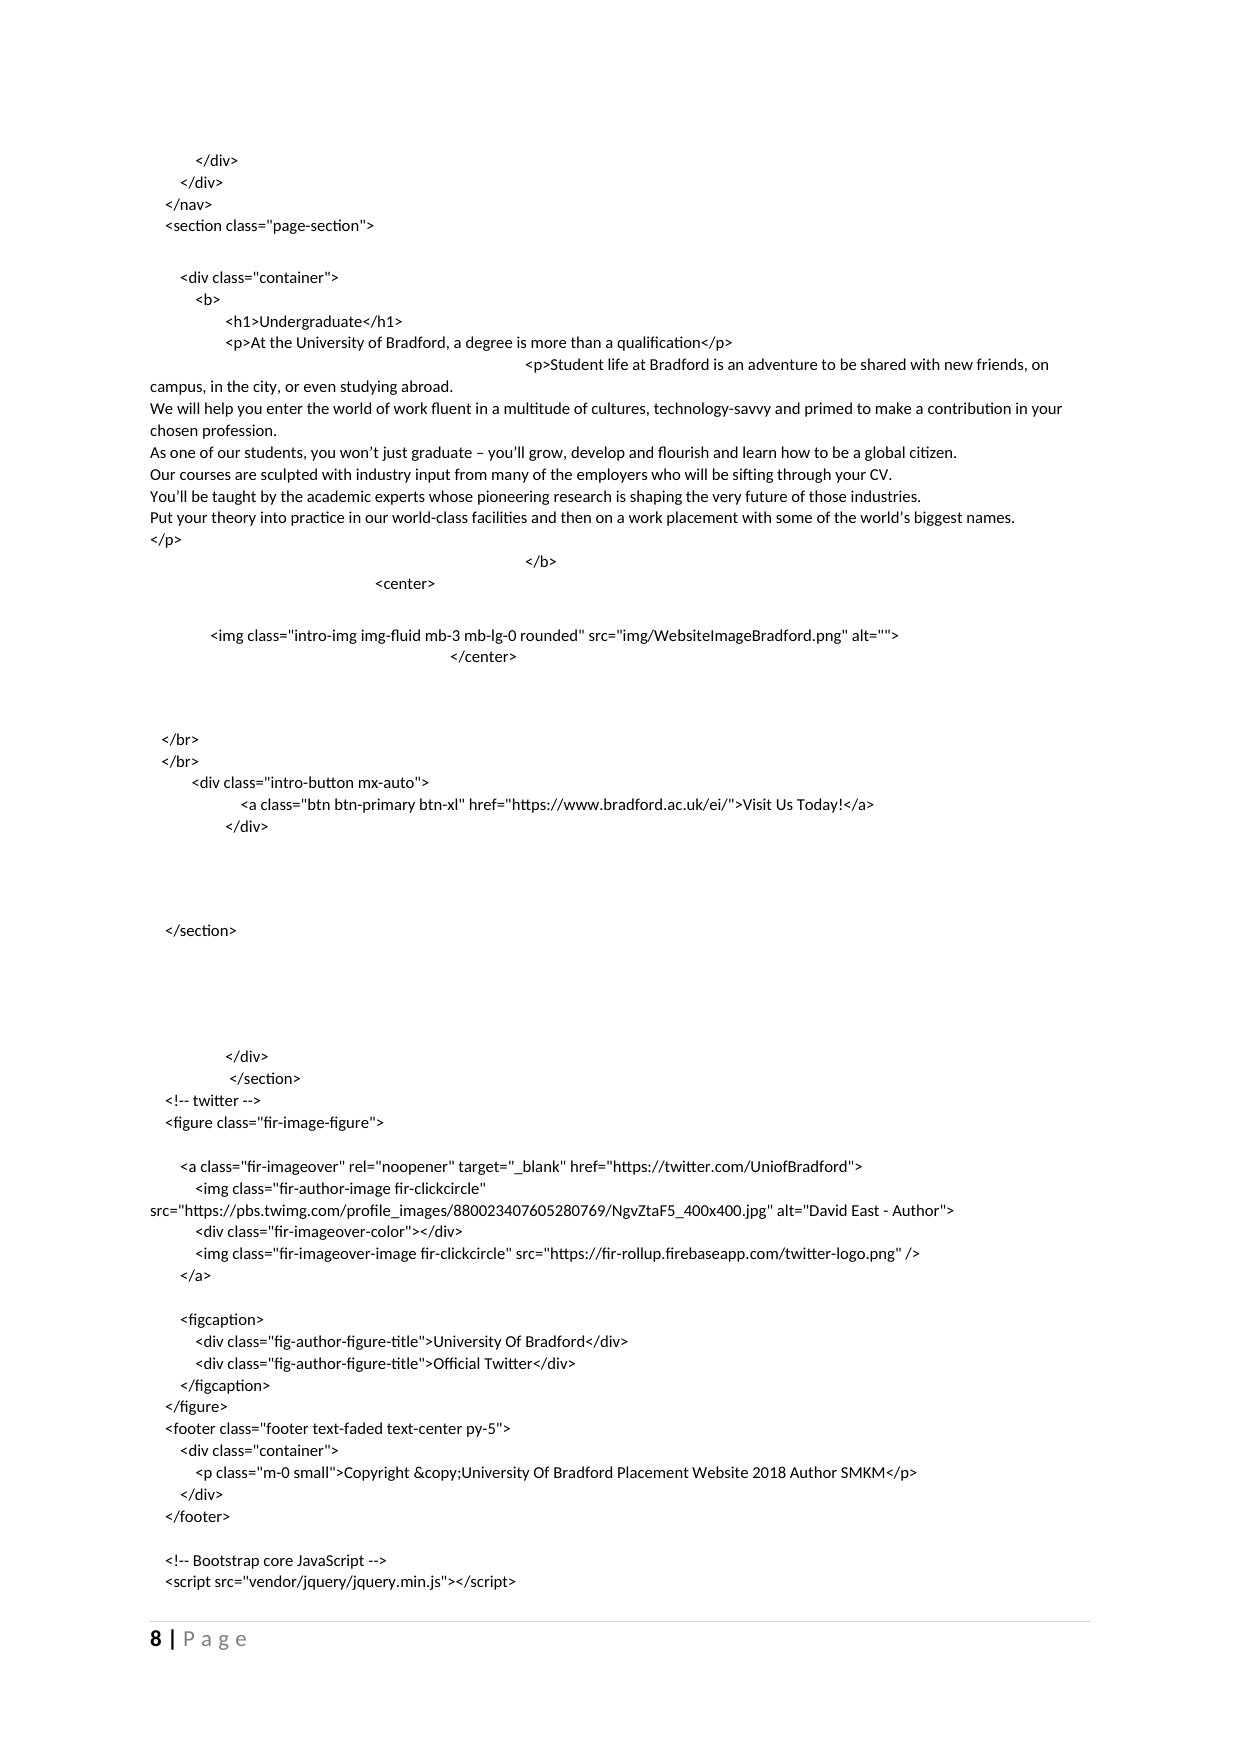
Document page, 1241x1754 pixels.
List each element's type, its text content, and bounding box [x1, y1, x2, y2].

text <figure class="fir-image-figure"> [150, 1112, 1090, 1133]
text <footer class="footer text-faded text-center py-5"> [150, 1418, 1090, 1439]
text </div> [150, 1047, 1090, 1067]
text </br> [150, 751, 1090, 771]
text </nav> [150, 194, 1090, 214]
text </div> [150, 150, 1090, 170]
text <img class="intro-img img-fluid mb-3 mb-lg-0 rounded" src="img/WebsiteImageBradford.png" alt=""> [150, 625, 1090, 645]
text <!-- Bootstrap core JavaScript --> [150, 1550, 1090, 1570]
text <p>At the University of Bradford, a degree is more than a qualification</p> [150, 333, 1090, 353]
text <p class="m-0 small">Copyright &copy;University Of Bradford Placement Website 2018 Author SMKM</p> [150, 1462, 1090, 1483]
text <img class="fir-author-image fir-clickcircle" src="https://pbs.twimg.com/profile_images/880023407605280769/NgvZtaF5_400x400.jpg" alt="David East - Author"> [150, 1178, 1090, 1220]
text Our courses are sculpted with industry input from many of the employers who will be sifting through your CV. [150, 464, 1090, 484]
text As one of our students, you won’t just graduate – you’ll grow, develop and flourish and learn how to be a global citizen. [150, 442, 1090, 462]
text </b> [150, 551, 1090, 572]
text </div> [150, 816, 1090, 837]
text <div class="fig-author-figure-title">Official Twitter</div> [150, 1353, 1090, 1373]
text <center> [150, 573, 1090, 594]
text <a class="btn btn-primary btn-xl" href="https://www.bradford.ac.uk/ei/">Visit Us Today!</a> [150, 794, 1090, 815]
text <figcaption> [150, 1309, 1090, 1329]
text <div class="container"> [150, 1440, 1090, 1461]
text <section class="page-section"> [150, 216, 1090, 236]
text </section> [150, 921, 1090, 941]
text You’ll be taught by the academic experts whose pioneering research is shaping the very future of those industries. [150, 486, 1090, 506]
text <p>Student life at Bradford is an adventure to be shared with new friends, on campus, in the city, or even studying abroad. [150, 354, 1090, 397]
text </p> [150, 529, 1090, 550]
text Put your theory into practice in our world-class facilities and then on a work placement with some of the world’s biggest names. [150, 508, 1090, 528]
text </br> [150, 729, 1090, 749]
text </footer> [150, 1506, 1090, 1526]
text </center> [150, 647, 1090, 667]
text <h1>Undergraduate</h1> [150, 311, 1090, 331]
text <div class="intro-button mx-auto"> [150, 773, 1090, 793]
text </div> [150, 172, 1090, 192]
text </figure> [150, 1397, 1090, 1417]
text <div class="fir-imageover-color"></div> [150, 1222, 1090, 1242]
text <div class="container"> [150, 267, 1090, 287]
text </div> [150, 1484, 1090, 1504]
text </figcaption> [150, 1375, 1090, 1395]
text <!-- twitter --> [150, 1090, 1090, 1111]
text <script src="vendor/jquery/jquery.min.js"></script> [150, 1572, 1090, 1592]
text <b> [150, 289, 1090, 309]
text We will help you enter the world of work fluent in a multitude of cultures, technology-savvy and primed to make a contribution in your chosen profession. [150, 398, 1090, 441]
text </a> [150, 1265, 1090, 1286]
text </section> [150, 1068, 1090, 1089]
text <a class="fir-imageover" rel="noopener" target="_blank" href="https://twitter.com/UniofBradford"> [150, 1156, 1090, 1176]
text <div class="fig-author-figure-title">University Of Bradford</div> [150, 1331, 1090, 1351]
text <img class="fir-imageover-image fir-clickcircle" src="https://fir-rollup.firebaseapp.com/twitter-logo.png" /> [150, 1243, 1090, 1264]
